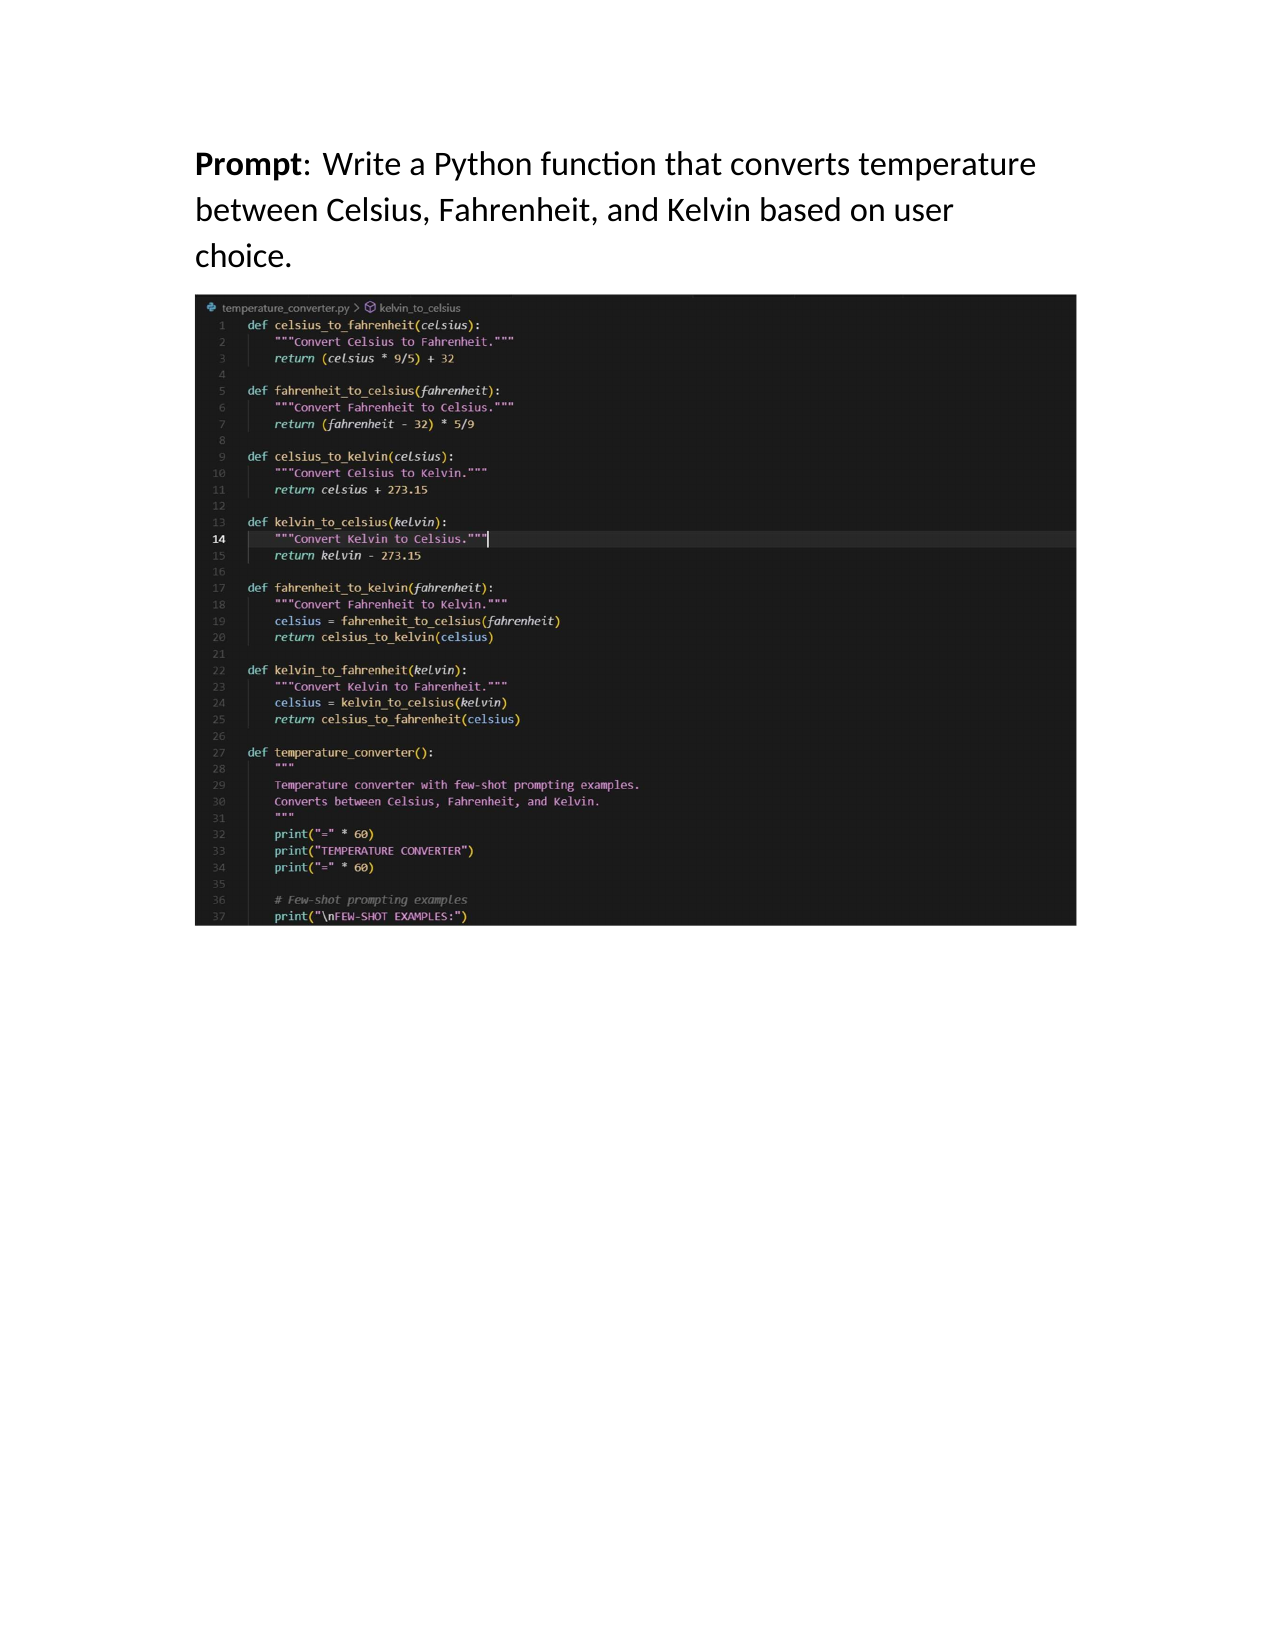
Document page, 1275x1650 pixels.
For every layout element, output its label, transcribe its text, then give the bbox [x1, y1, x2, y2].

text Prompt: Write a Python function that converts temperature between Celsius, Fahrenheit, and Kelvin based on user choice. [195, 142, 1051, 276]
picture [194, 294, 1077, 926]
